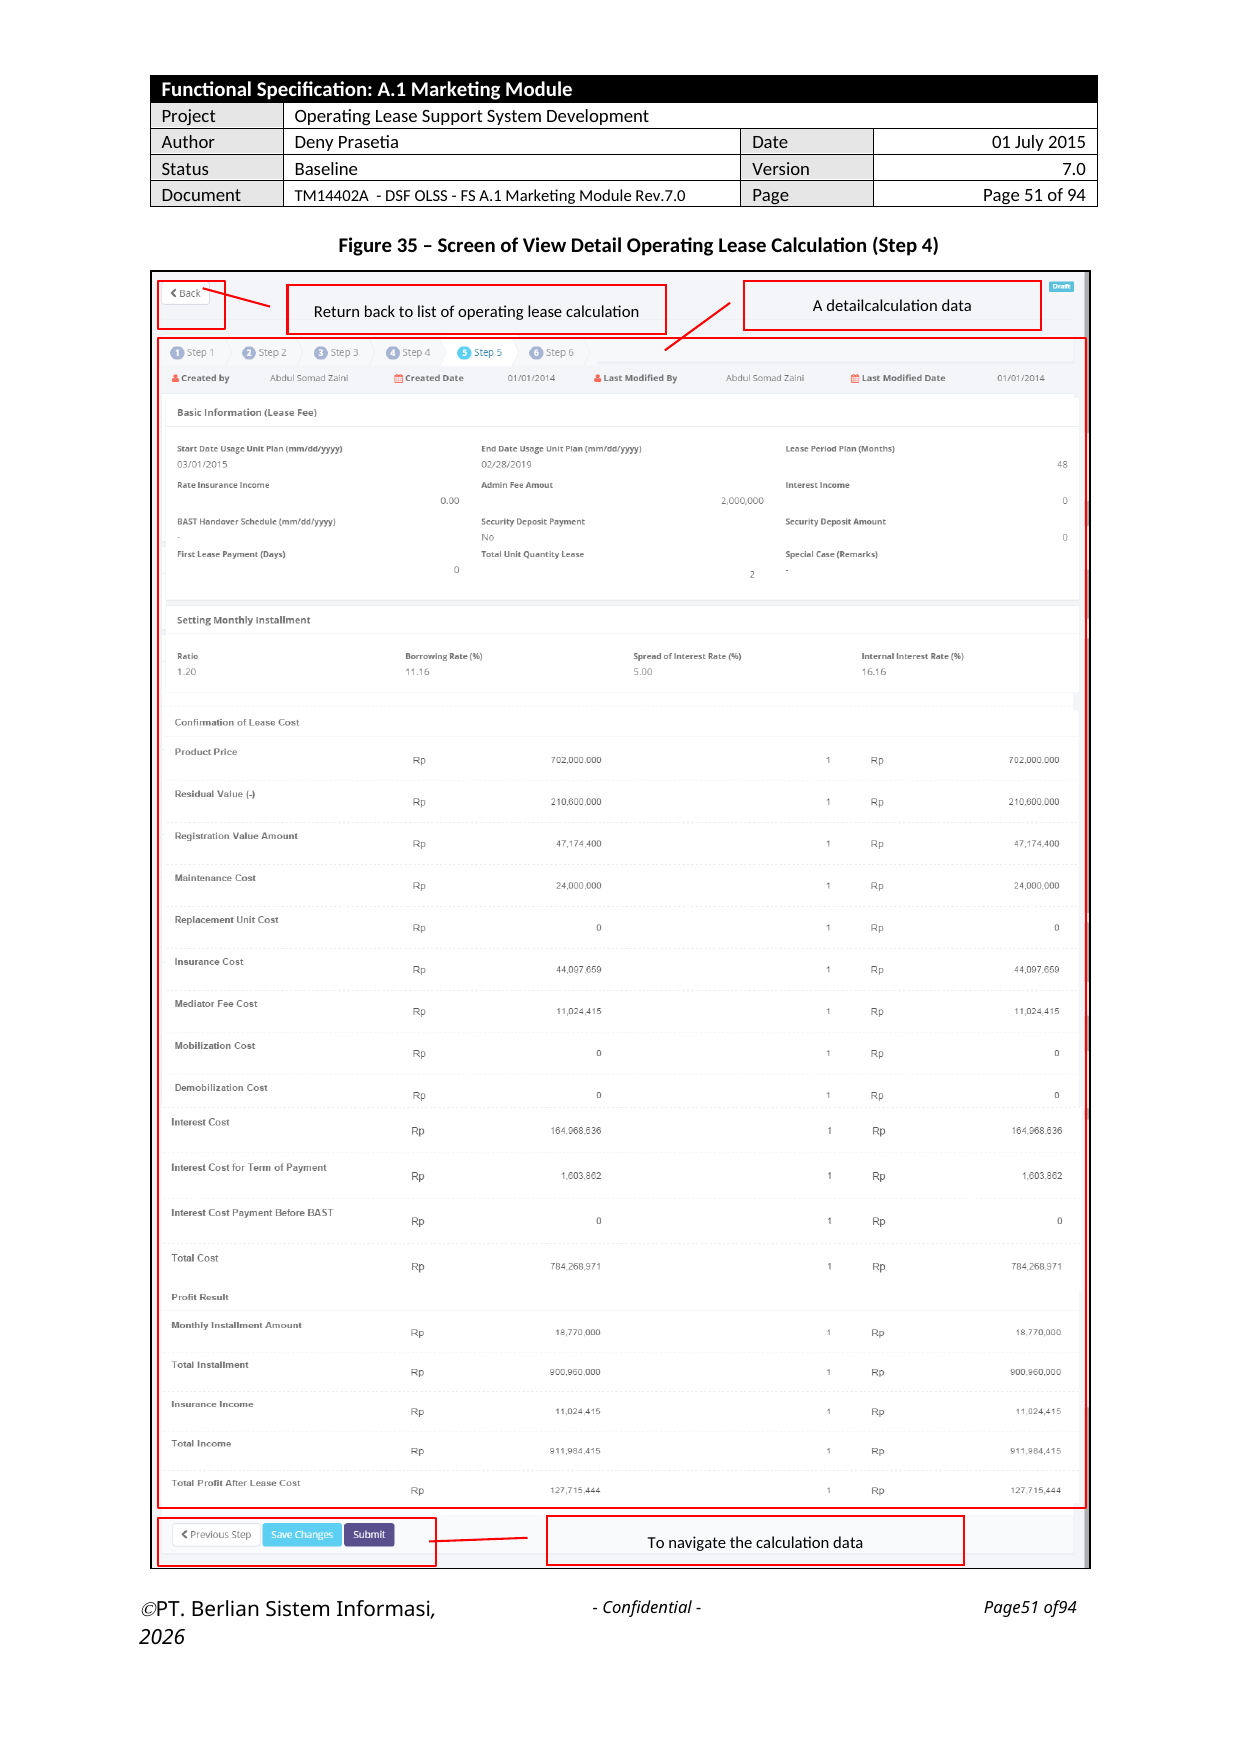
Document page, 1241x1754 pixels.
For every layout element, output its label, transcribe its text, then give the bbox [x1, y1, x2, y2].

text Figure 35 – Screen of View Detail Operating Lease Calculation (Step 4) [187, 232, 1090, 257]
picture [152, 272, 1089, 1568]
